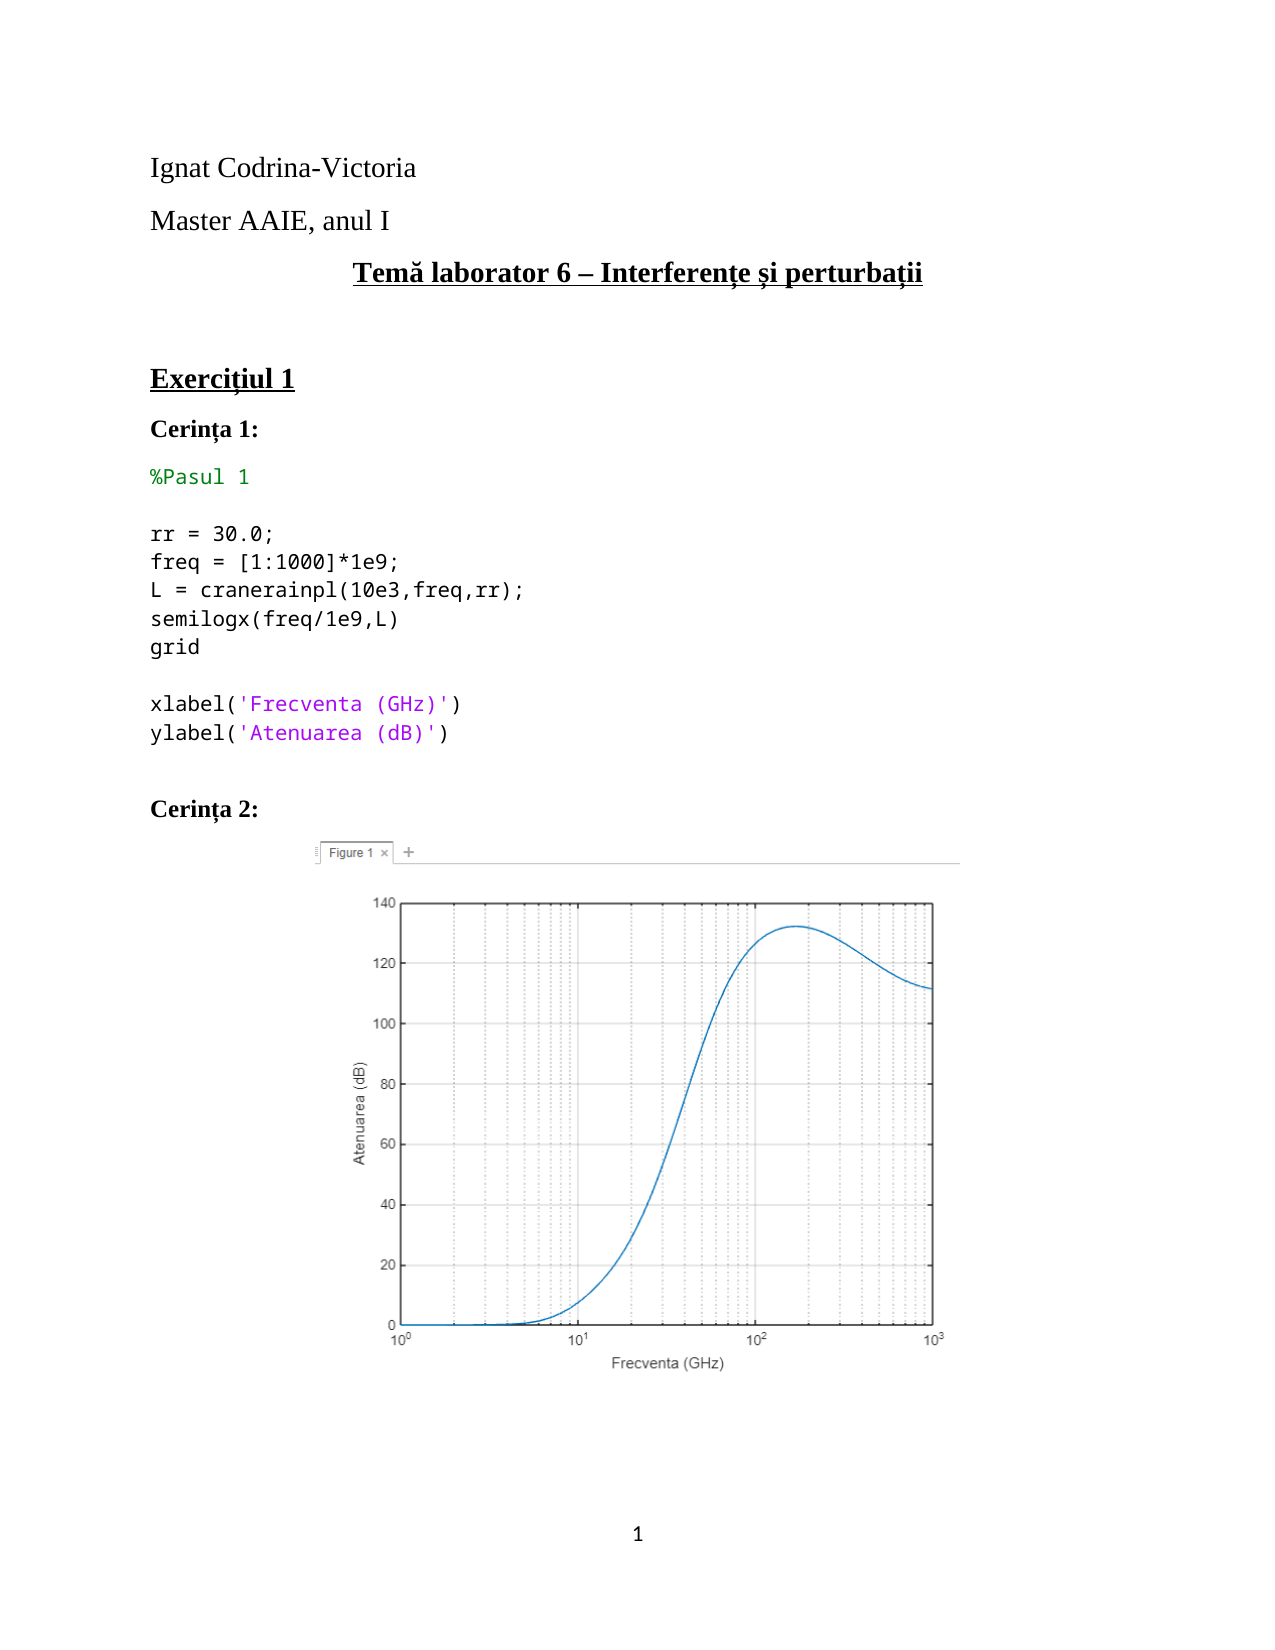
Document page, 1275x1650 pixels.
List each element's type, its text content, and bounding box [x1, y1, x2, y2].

text Cerința 2: [150, 794, 1125, 823]
text xlabel('Frecventa (GHz)') [150, 689, 1125, 718]
text rr = 30.0; [150, 519, 1125, 547]
text L = cranerainpl(10e3,freq,rr); [150, 576, 1125, 604]
text semilogx(freq/1e9,L) [150, 604, 1125, 632]
text grid [150, 632, 1125, 661]
text %Pasul 1 [150, 462, 1125, 490]
text Cerința 1: [150, 414, 1125, 443]
text ylabel('Atenuarea (dB)') [150, 718, 1125, 746]
text Exercițiul 1 [150, 361, 1125, 395]
picture [315, 841, 960, 1378]
text Ignat Codrina-Victoria [150, 150, 1125, 183]
text freq = [1:1000]*1e9; [150, 547, 1125, 576]
text Master AAIE, anul I [150, 203, 1125, 236]
text Temă laborator 6 – Interferențe și perturbații [150, 256, 1125, 289]
